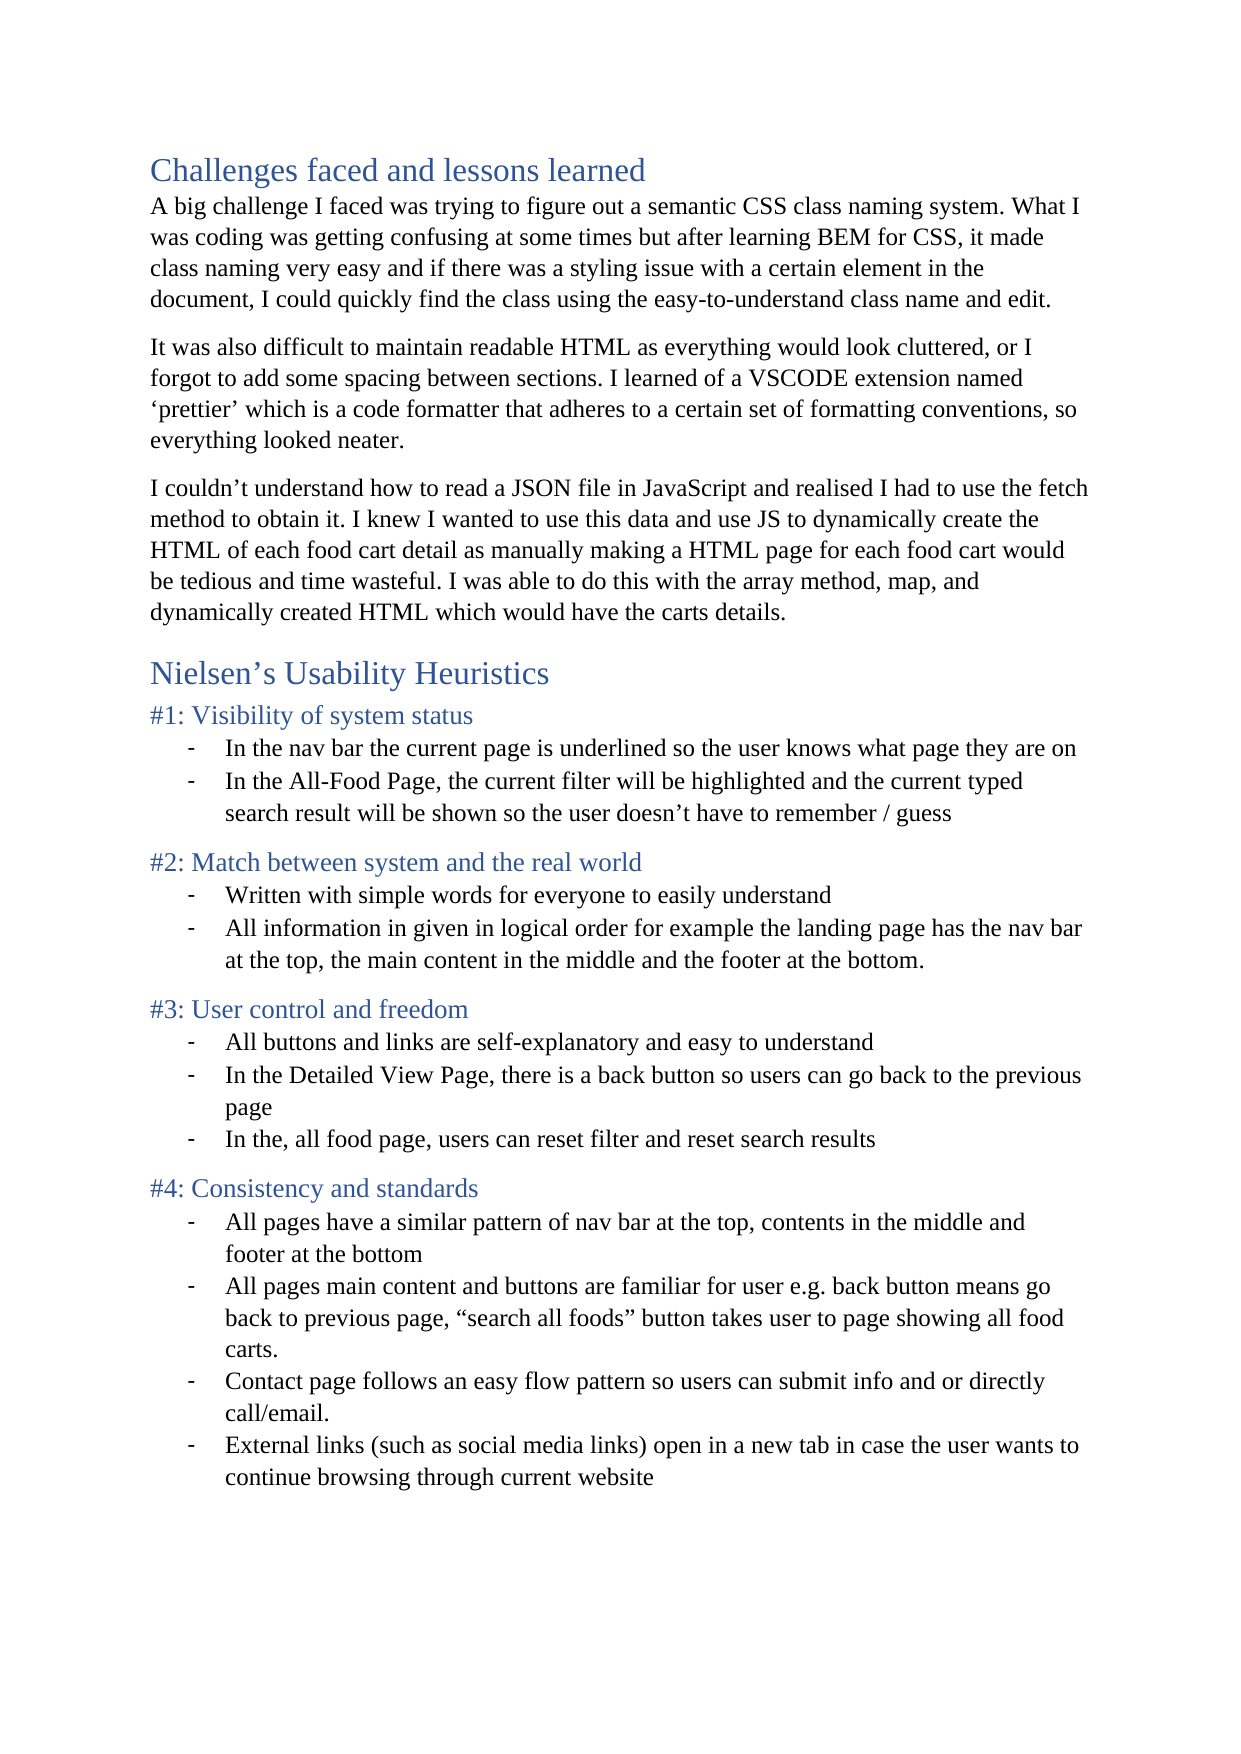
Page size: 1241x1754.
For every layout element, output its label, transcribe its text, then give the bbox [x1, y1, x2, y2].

list All pages have a similar pattern of nav bar at the top, contents in the middle and footer at the bottom [187, 1206, 1090, 1268]
subtitle #4: Consistency and standards [150, 1173, 1090, 1204]
subtitle Challenges faced and lessons learned [150, 150, 1090, 188]
list All information in given in logical order for example the landing page has the nav bar at the top, the main content in the middle and the footer at the bottom. [187, 912, 1090, 974]
list In the, all food page, users can reset filter and reset search results [187, 1123, 1090, 1153]
text It was also difficult to maintain readable HTML as everything would look cluttered, or I forgot to add some spacing between sections. I learned of a VSCODE extension named ‘prettier’ which is a code formatter that adheres to a certain set of formatting conventions, so everything looked neater. [150, 332, 1090, 454]
text A big challenge I faced was trying to figure out a semantic CSS class naming system. What I was coding was getting confusing at some times but after learning BEM for CSS, it made class naming very easy and if there was a styling issue with a certain element in the document, I could quickly find the class using the easy-to-understand class name and edit. [150, 191, 1090, 313]
list Written with simple words for everyone to easily understand [187, 879, 1090, 910]
list In the All-Food Page, the current filter will be highlighted and the current typed search result will be shown so the user doesn’t have to remember / guess [187, 765, 1090, 827]
subtitle Nielsen’s Usability Heuristics [150, 653, 1090, 692]
list In the Detailed View Page, there is a back button so users can go back to the previous page [187, 1059, 1090, 1121]
subtitle #3: User control and freedom [150, 993, 1090, 1024]
list All pages main content and buttons are familiar for user e.g. back button means go back to previous page, “search all foods” button takes user to page showing all food carts. [187, 1270, 1090, 1363]
list Contact page follows an easy flow pattern so users can submit info and or directly call/email. [187, 1365, 1090, 1426]
text I couldn’t understand how to read a JSON file in JavaScript and realised I had to use the fetch method to obtain it. I knew I wanted to use this data and use JS to dynamically create the HTML of each food cart detail as manually making a HTML page for each food cart would be tedious and time wasteful. I was able to do this with the array method, map, and dynamically created HTML which would have the carts details. [150, 473, 1090, 626]
list In the nav bar the current page is underlined so the user knows what page they are on [187, 732, 1090, 763]
list All buttons and links are self-explanatory and easy to understand [187, 1026, 1090, 1057]
subtitle #2: Match between system and the real world [150, 846, 1090, 877]
list External links (such as social media links) open in a new tab in case the user wants to continue browsing through current website [187, 1429, 1090, 1490]
subtitle #1: Visibility of system status [150, 699, 1090, 730]
